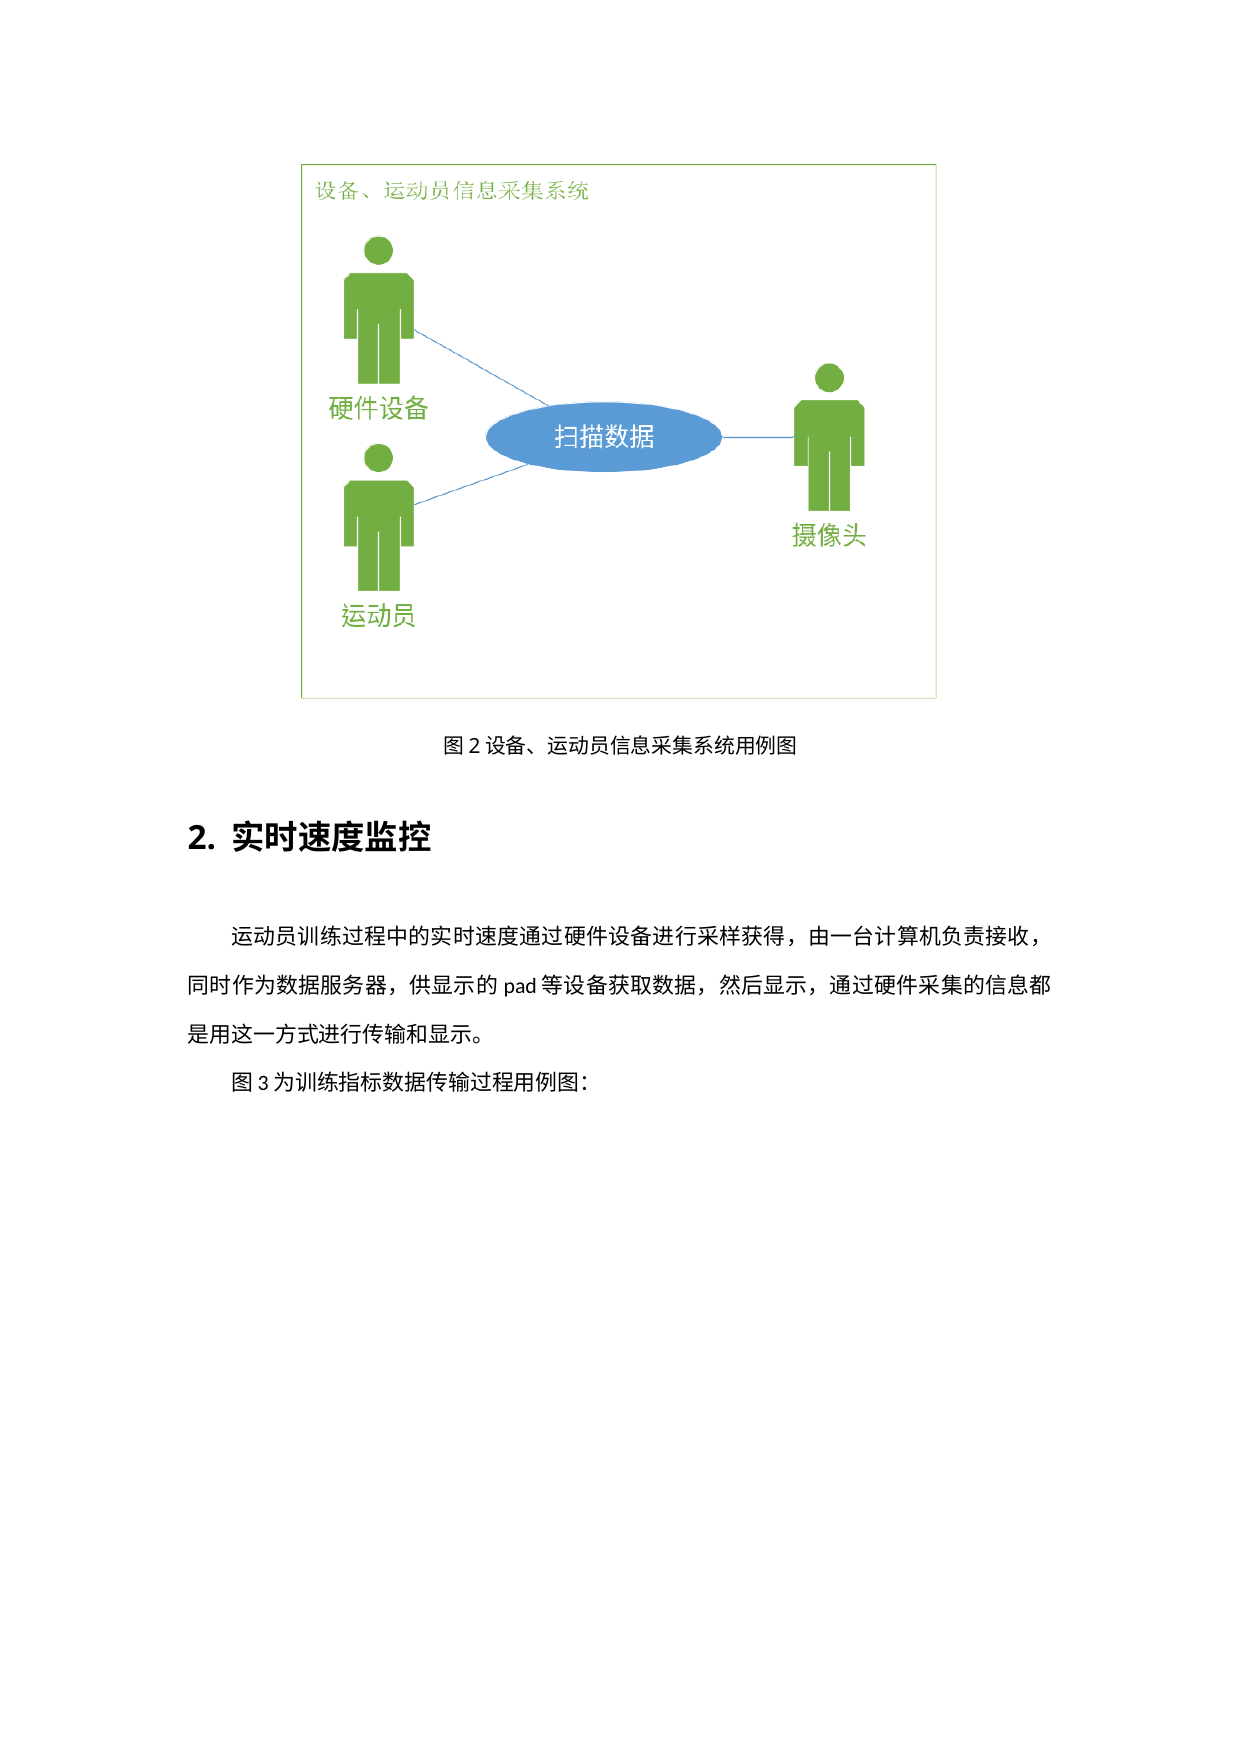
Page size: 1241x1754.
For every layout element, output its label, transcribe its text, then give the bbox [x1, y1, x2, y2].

text 运动员训练过程中的实时速度通过硬件设备进行采样获得，由一台计算机负责接收，同时作为数据服务器，供显示的pad等设备获取数据，然后显示，通过硬件采集的信息都是用这一方式进行传输和显示。 [187, 919, 1053, 1049]
text 图3为训练指标数据传输过程用例图： [187, 1064, 1053, 1097]
subtitle 实时速度监控 [187, 802, 1053, 867]
text 图 2 设备、运动员信息采集系统用例图 [187, 728, 1053, 760]
